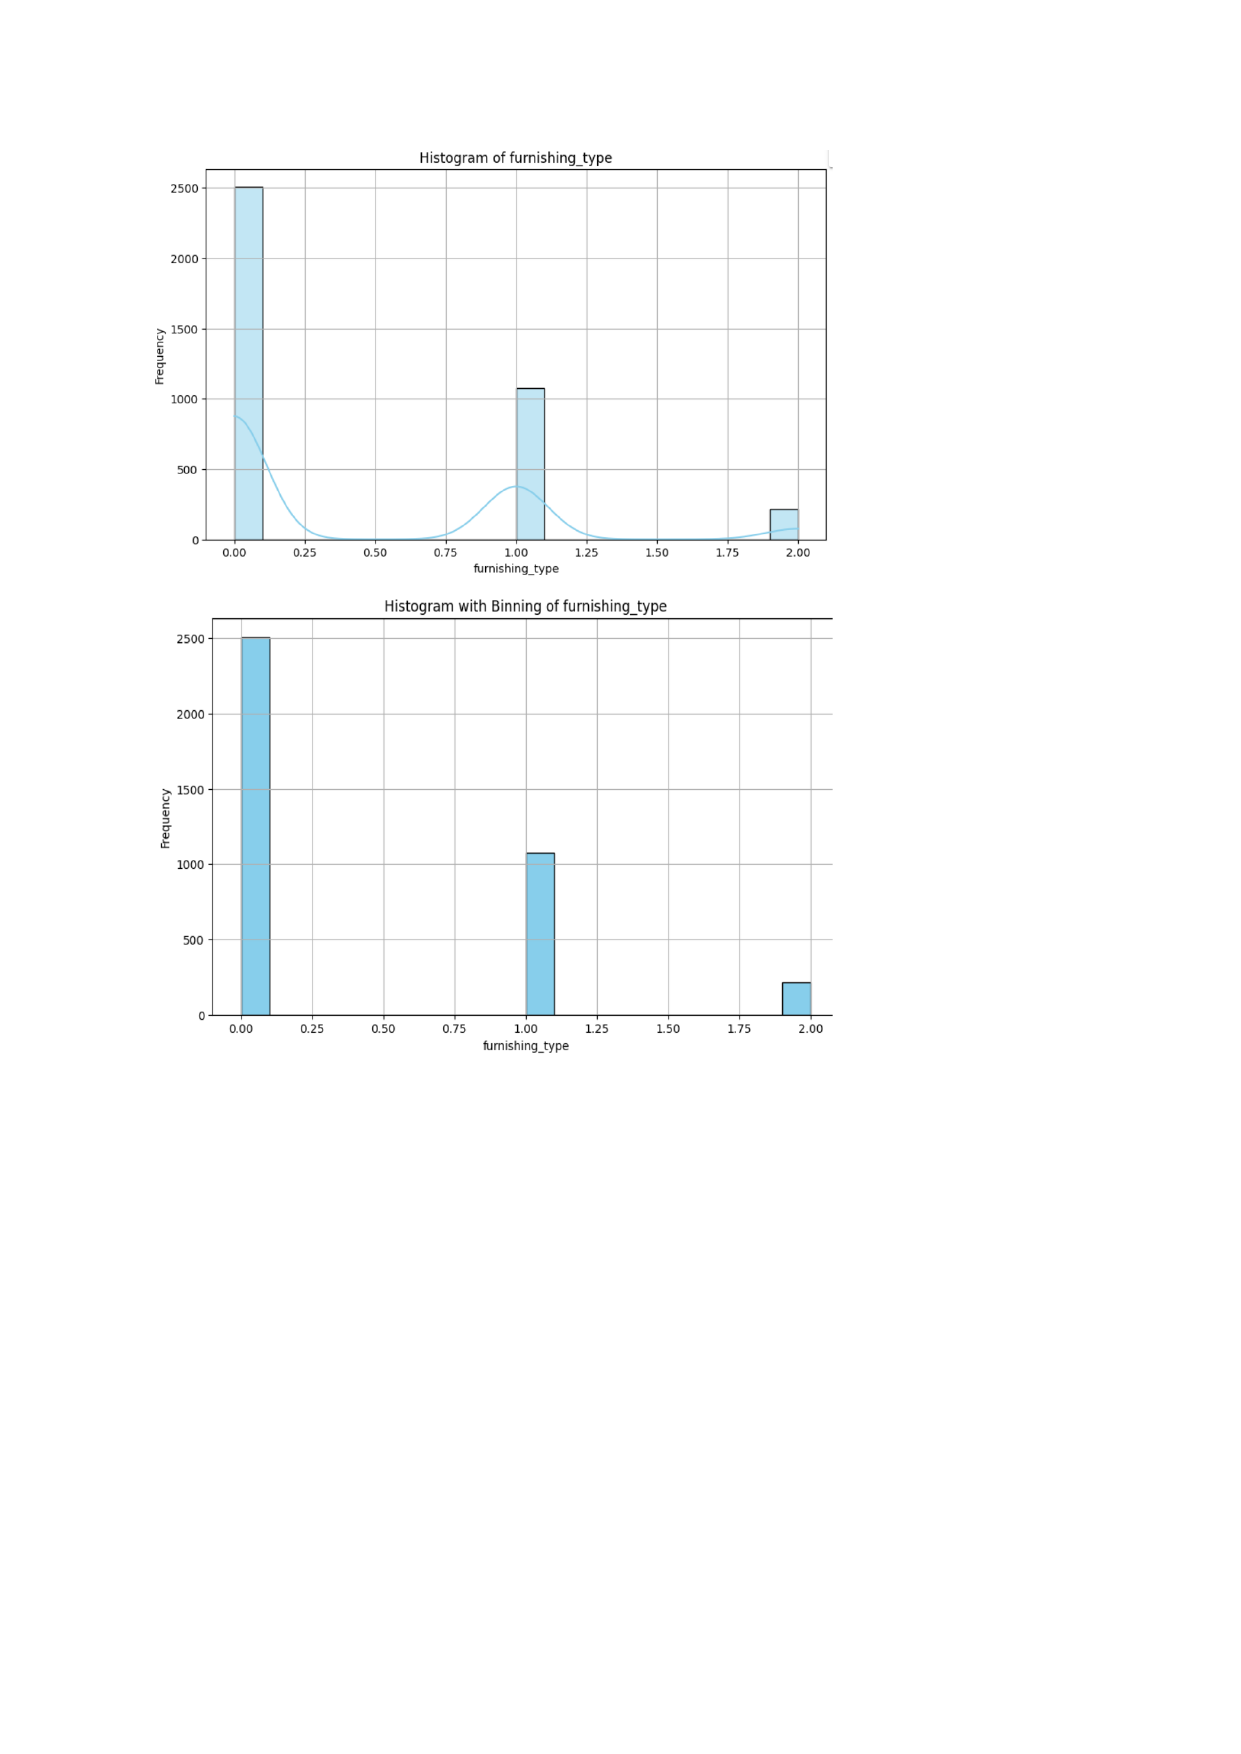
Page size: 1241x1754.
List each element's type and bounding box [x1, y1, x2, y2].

picture [150, 150, 833, 578]
picture [150, 596, 833, 1058]
